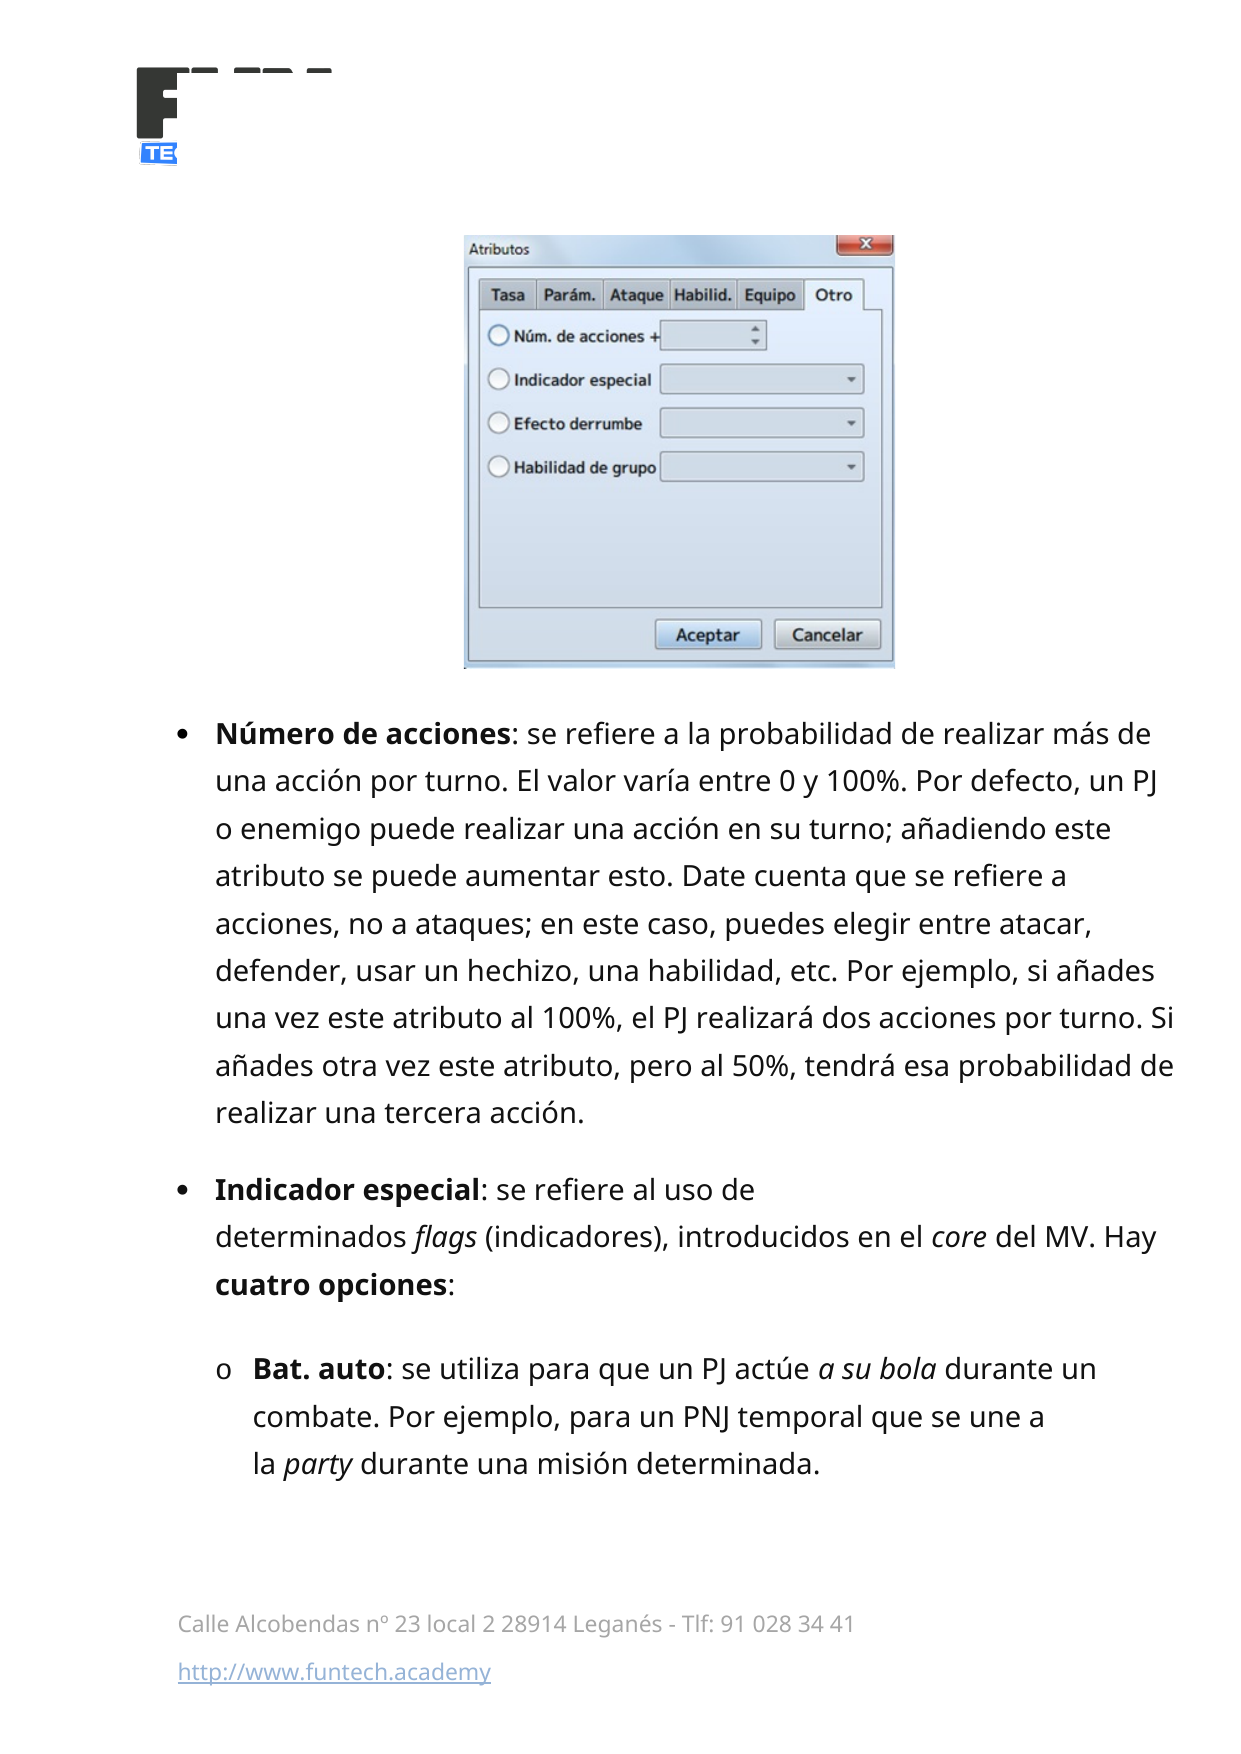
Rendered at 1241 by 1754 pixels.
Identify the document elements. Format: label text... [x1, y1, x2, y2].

list Bat. auto: se utiliza para que un PJ actúe a su bola durante un combate. Por ejemplo, para un PNJ temporal que se une a la party durante una misión determinada. [215, 1341, 1182, 1483]
list Número de acciones: se refiere a la probabilidad de realizar más de una acción por turno. El valor varía entre 0 y 100%. Por defecto, un PJ o enemigo puede realizar una acción en su turno; añadiendo este atributo se puede aumentar esto. Date cuenta que se refiere a acciones, no a ataques; en este caso, puedes elegir entre atacar, defender, usar un hechizo, una habilidad, etc. Por ejemplo, si añades una vez este atributo al 100%, el PJ realizará dos acciones por turno. Si añades otra vez este atributo, pero al 50%, tendrá esa probabilidad de realizar una tercera acción. [177, 706, 1182, 1132]
picture [463, 235, 896, 669]
list Indicador especial: se refiere al uso de determinados flags (indicadores), introducidos en el core del MV. Hay cuatro opciones: [177, 1161, 1182, 1303]
